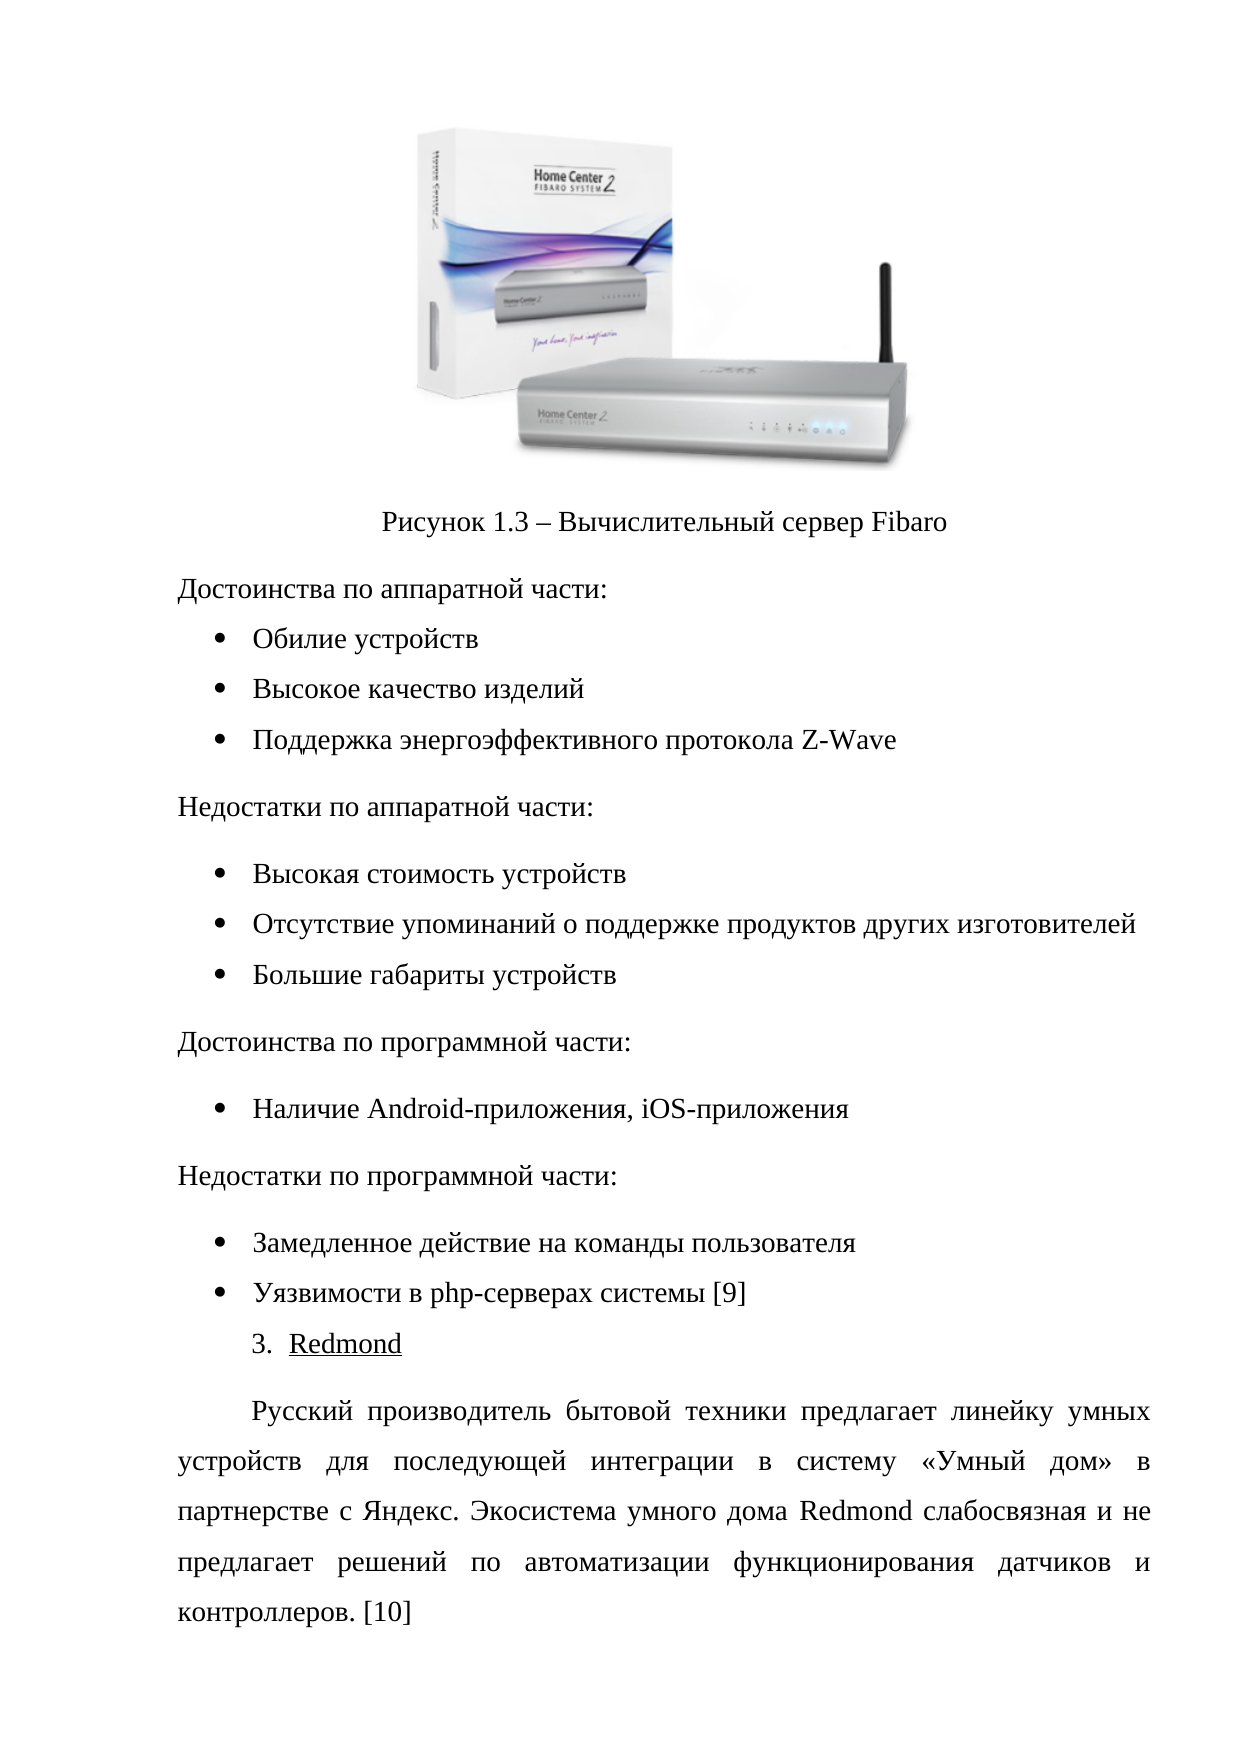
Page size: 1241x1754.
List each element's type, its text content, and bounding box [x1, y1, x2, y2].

list Замедленное действие на команды пользователя [215, 1225, 1152, 1259]
list Отсутствие упоминаний о поддержке продуктов других изготовителей [215, 906, 1152, 940]
text Русский производитель бытовой техники предлагает линейку умных устройств для последующей интеграции в систему «Умный дом» в партнерстве с Яндекс. Экосистема умного дома Redmond слабосвязная и не предлагает решений по автоматизации функционирования датчиков и контроллеров. [177, 1393, 1152, 1628]
list Наличие Android-приложения, iOS-приложения [215, 1091, 1152, 1124]
list Redmond [251, 1326, 1152, 1359]
text Недостатки по аппаратной части: [177, 789, 1152, 823]
list Обилие устройств [215, 621, 1152, 655]
list Большие габариты устройств [215, 957, 1152, 991]
list Поддержка энергоэффективного протокола Z-Wave [215, 722, 1152, 756]
text Достоинства по программной части: [177, 1024, 1152, 1057]
picture [411, 118, 918, 471]
list Достоинства по аппаратной части: [177, 571, 1152, 604]
list Высокая стоимость устройств [215, 856, 1152, 890]
text Рисунок 1.3 – Вычислительный сервер Fibaro [177, 504, 1152, 537]
list Высокое качество изделий [215, 672, 1152, 705]
text Недостатки по программной части: [177, 1158, 1152, 1192]
list Уязвимости в php-серверах системы [215, 1275, 1152, 1309]
